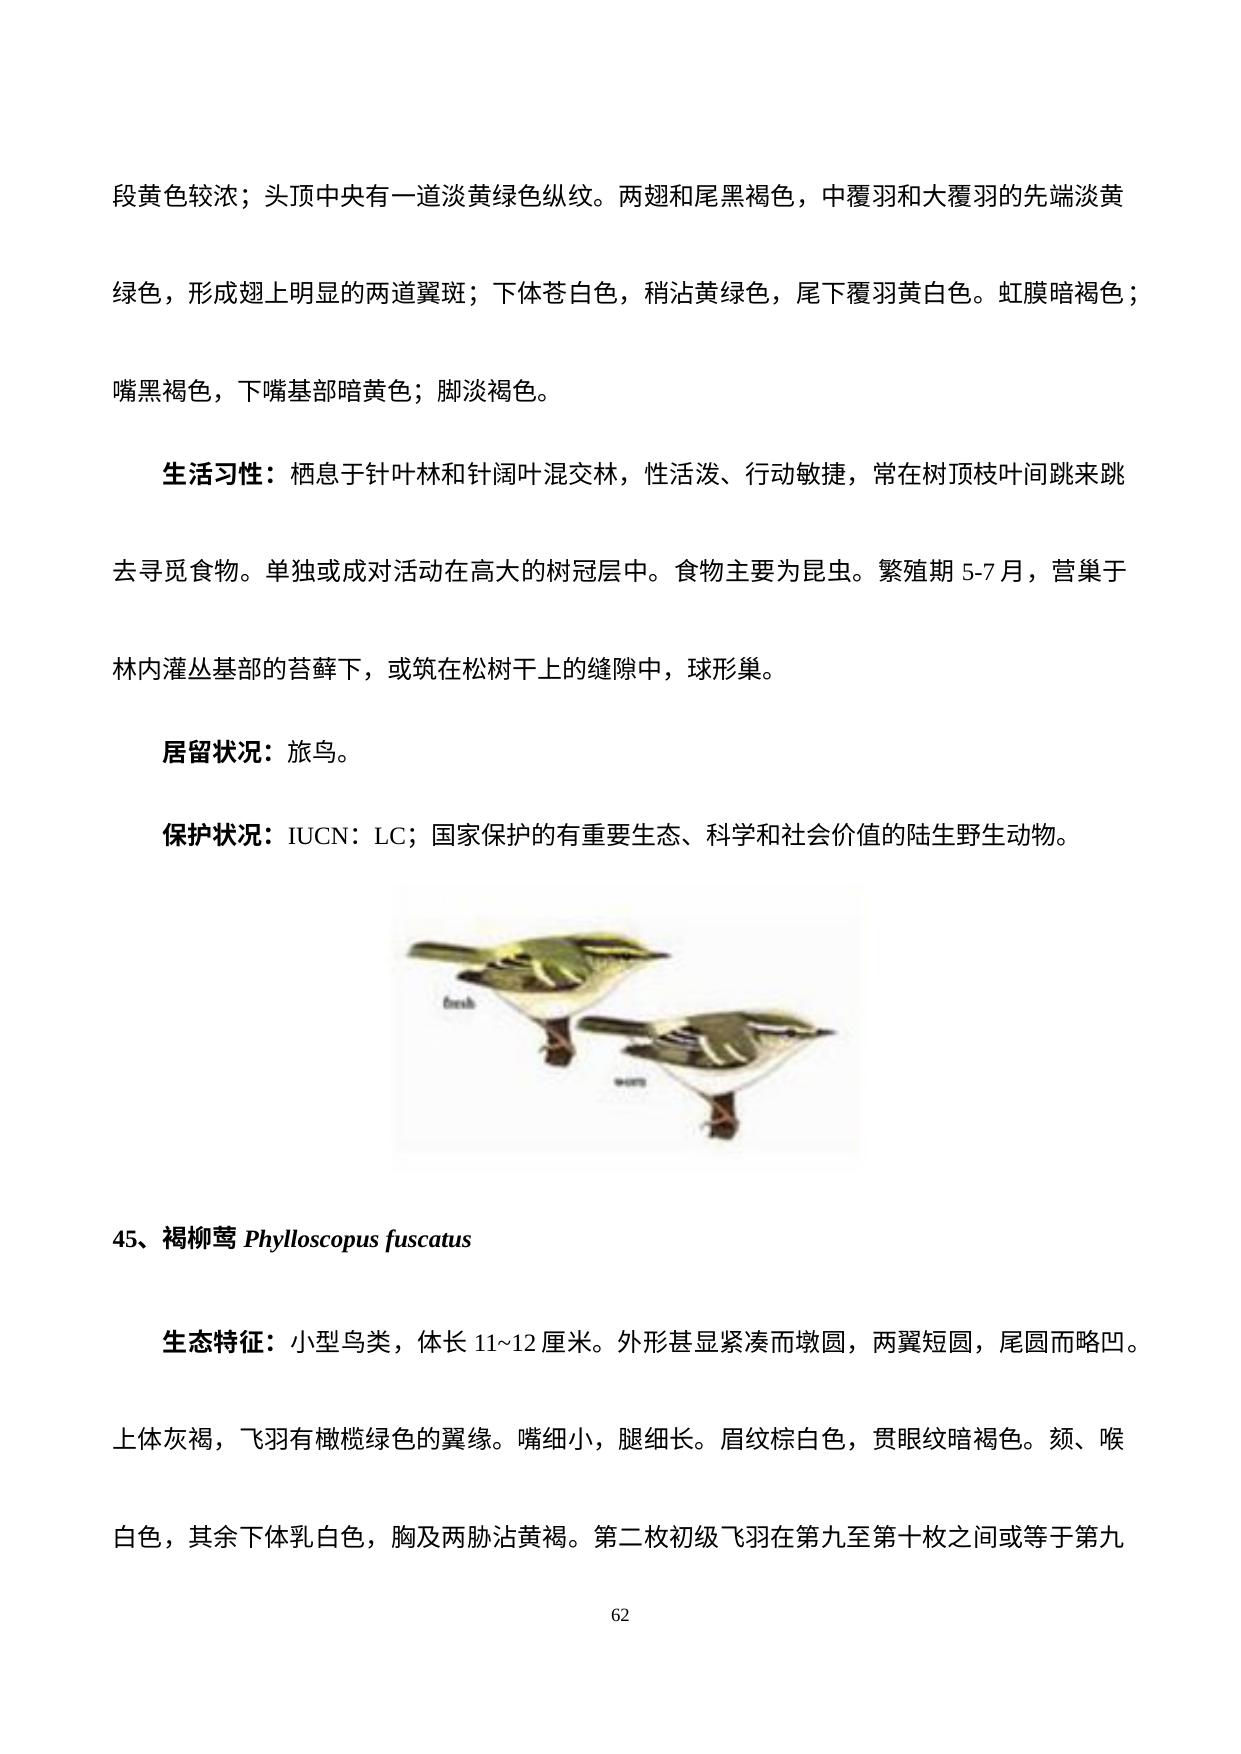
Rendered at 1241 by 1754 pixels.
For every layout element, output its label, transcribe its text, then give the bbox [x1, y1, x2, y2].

picture [372, 884, 868, 1173]
text 生活习性：栖息于针叶林和针阔叶混交林，性活泼、行动敏捷，常在树顶枝叶间跳来跳去寻觅食物。单独或成对活动在高大的树冠层中。食物主要为昆虫。繁殖期5-7月，营巢于林内灌丛基部的苔藓下，或筑在松树干上的缝隙中，球形巢。 [112, 440, 1128, 700]
subtitle 45、褐柳莺 Phylloscopus fuscatus [112, 1204, 1128, 1269]
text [112, 1308, 1128, 1568]
text 保护状况：IUCN：LC；国家保护的有重要生态、科学和社会价值的陆生野生动物。 [112, 801, 1128, 866]
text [112, 162, 1128, 422]
text 居留状况：旅鸟。 [112, 718, 1128, 783]
